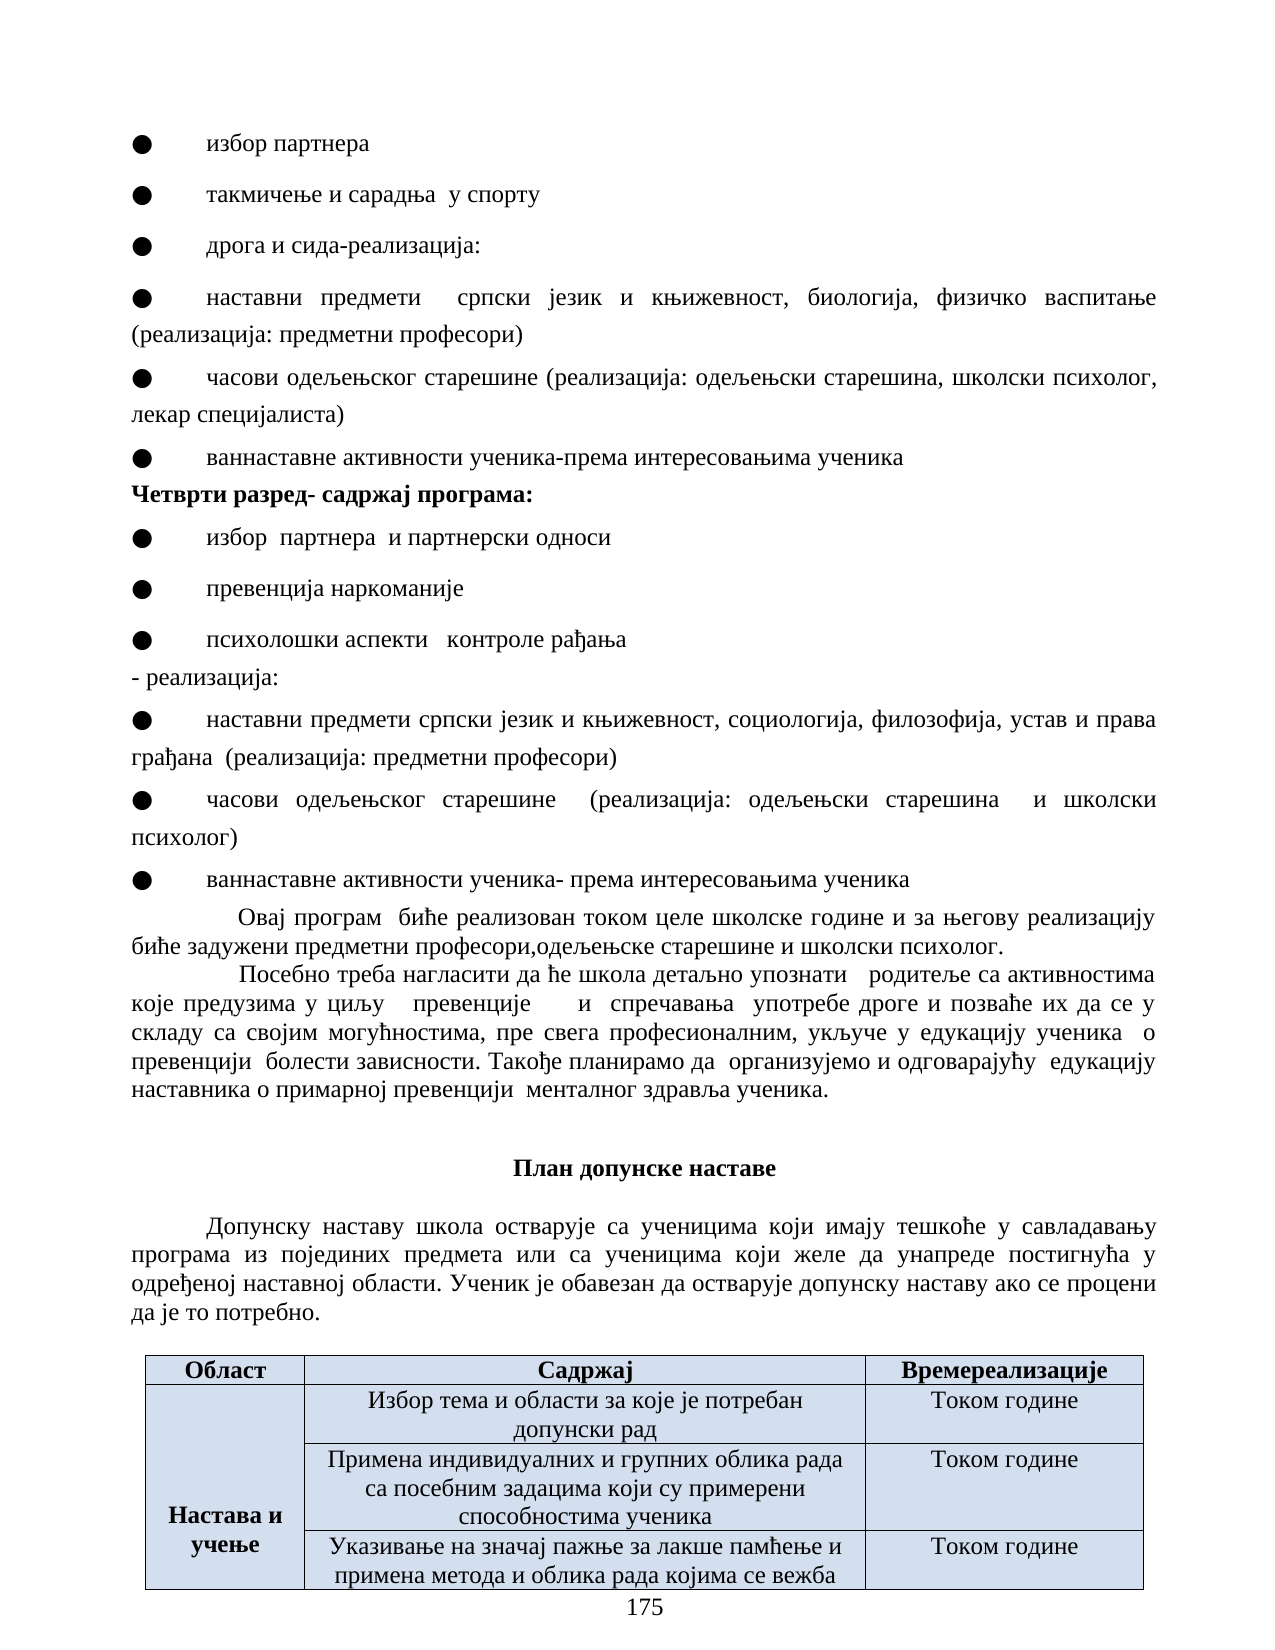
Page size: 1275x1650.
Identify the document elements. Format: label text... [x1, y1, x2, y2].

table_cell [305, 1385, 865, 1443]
list наставни предмети српски језик и књижевност, социологија, филозофија, устав и права грађана (реализација: предметни професори) [131, 691, 1158, 771]
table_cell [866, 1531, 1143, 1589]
list психолошки аспекти контроле рађања [131, 611, 1158, 662]
list ваннаставне активности ученика-према интересовањима ученика [131, 428, 1158, 479]
list превенција наркоманије [131, 559, 1158, 611]
list часови одељењског старешине (реализација: одељењски старешина и школски психолог) [131, 771, 1158, 851]
text Посебно треба нагласити да ће школа детаљно упознати родитеље са активностима које предузима у циљу превенције и спречавања употребе дроге и позваће их да се у складу са својим могућностима, пре свега професионалним, укључе у едукацију ученика о превенцији болести зависности. Такође планирамо да организујемо и одговарајућу едукацију наставника о примарној превенцији менталног здравља ученика. [131, 959, 1158, 1103]
list избор партнера и партнерски односи [131, 508, 1158, 559]
list избор партнера [131, 114, 1158, 166]
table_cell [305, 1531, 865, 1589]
subtitle План допунске наставе [131, 1153, 1158, 1182]
text Допунску наставу школа остварује са ученицима који имају тешкоће у савладавању програма из појединих предмета или са ученицима који желе да унапреде постигнућа у одређеној наставној области. Ученик је обавезан да остварује допунску наставу ако се процени да је то потребно. [131, 1211, 1158, 1326]
text Овај програм биће реализован током целе школске године и за његову реализацију биће задужени предметни професори,одељењске старешине и школски психолог. [131, 902, 1158, 959]
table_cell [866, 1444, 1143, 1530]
text Четврти разред- садржај програма: [131, 479, 1158, 508]
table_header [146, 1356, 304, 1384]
text - реализација: [131, 662, 1158, 691]
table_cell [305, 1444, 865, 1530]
list часови одељењског старешине (реализација: одељењски старешина, школски психолог, лекар специјалиста) [131, 348, 1158, 428]
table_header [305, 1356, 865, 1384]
list такмичење и сарадња у спорту [131, 166, 1158, 217]
list наставни предмети српски језик и књижевност, биологија, физичко васпитање (реализација: предметни професори) [131, 268, 1158, 348]
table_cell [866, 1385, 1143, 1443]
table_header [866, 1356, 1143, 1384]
list ваннаставне активности ученика- према интересовањима ученика [131, 851, 1158, 902]
list дрога и сида-реализација: [131, 217, 1158, 268]
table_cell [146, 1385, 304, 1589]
